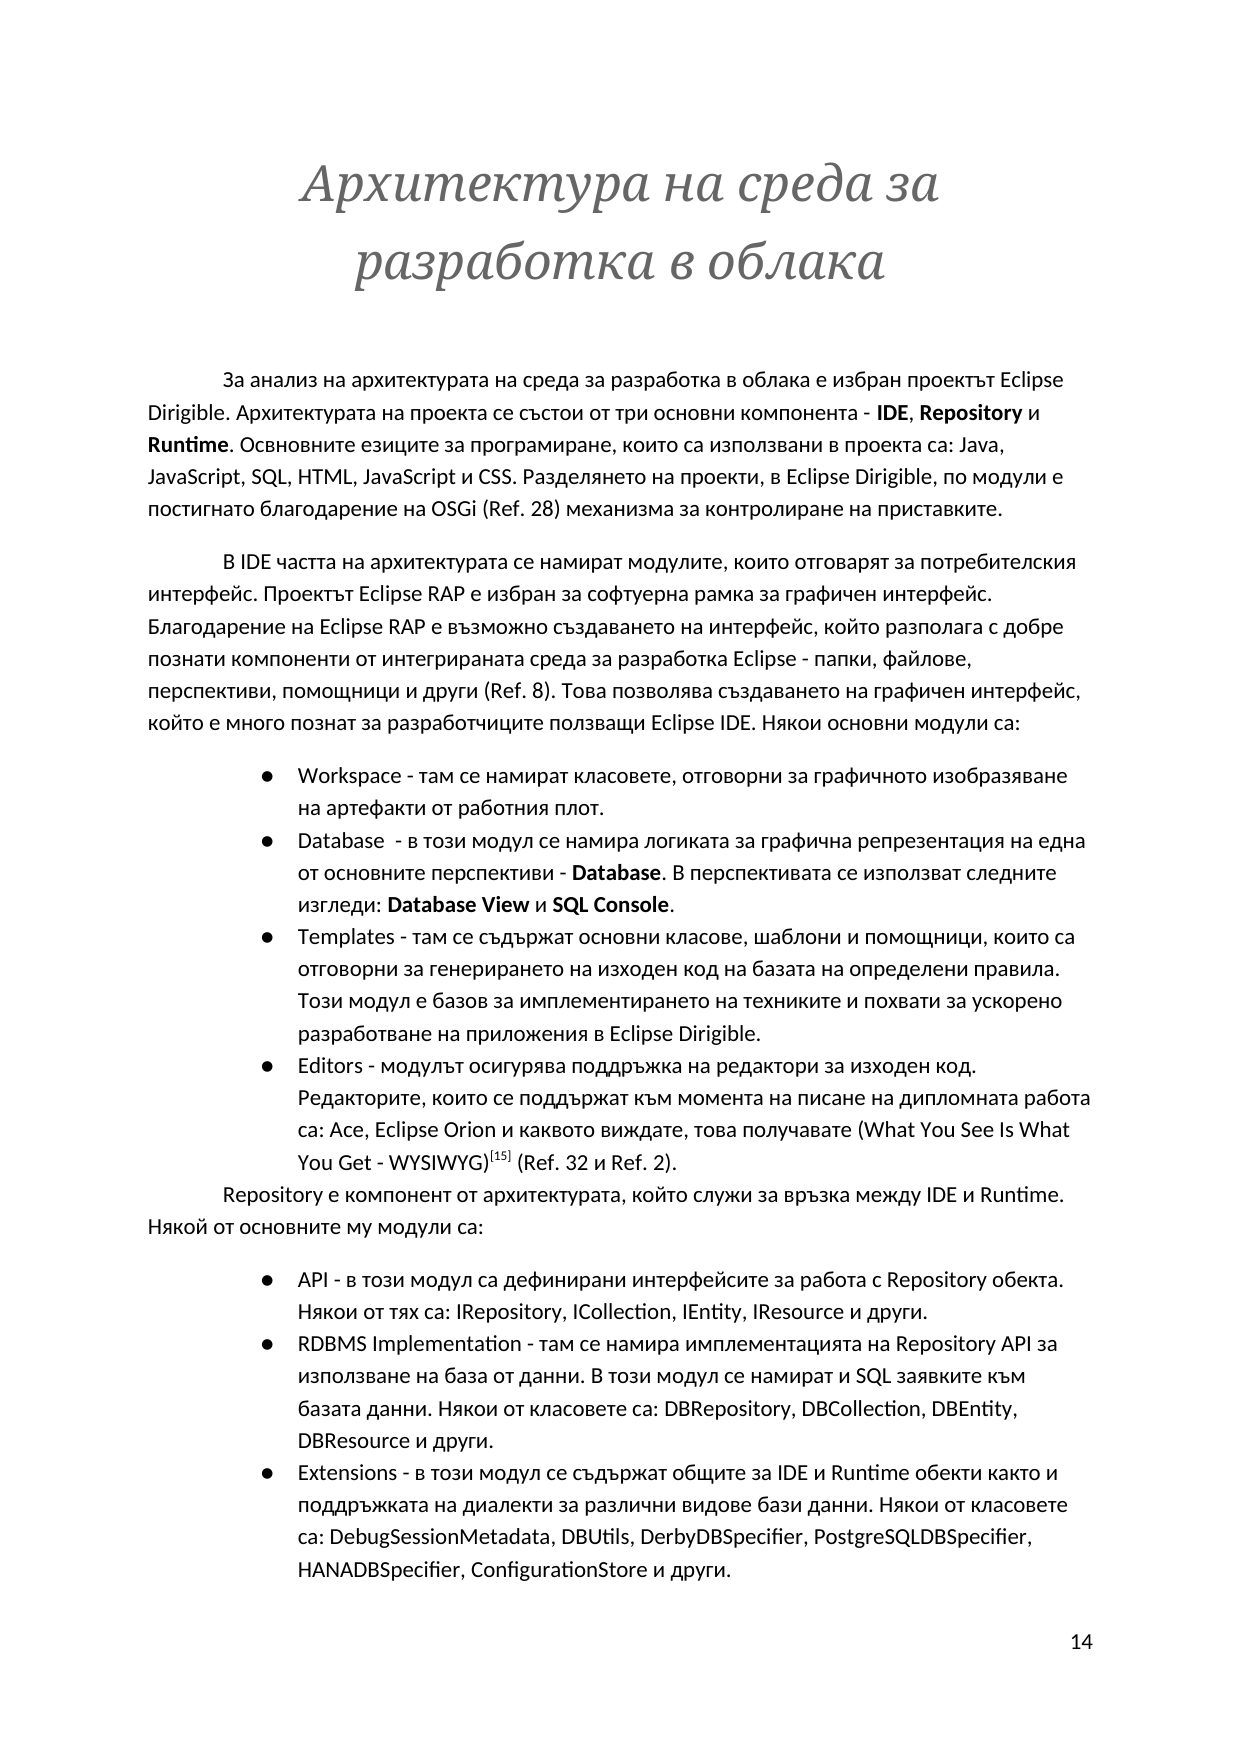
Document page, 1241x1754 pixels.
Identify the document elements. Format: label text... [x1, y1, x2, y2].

list RDBMS Implementation - там се намира имплементацията на Repository API за използване на база от данни. В този модул се намират и SQL заявките към базата данни. Някои от класовете са: DBRepository, DBCollection, DBEntity, DBResource и други. [260, 1329, 1093, 1454]
list Extensions - в този модул се съдържат общите за IDE и Runtime обекти както и поддръжката на диалекти за различни видове бази данни. Някои от класовете са: DebugSessionMetadata, DBUtils, DerbyDBSpecifier, PostgreSQLDBSpecifier, HANADBSpecifier, ConfigurationStore и други. [260, 1458, 1093, 1583]
text Repository е компонент от архитектурата, който служи за връзка между IDE и Runtime. Някой от основните му модули са: [148, 1180, 1093, 1240]
text За анализ на архитектурата на среда за разработка в облака е избран проектът Eclipse Dirigible. Архитектурата на проекта се състои от три основни компонента - IDE, Repository и Runtime. Освновните езиците за програмиране, които са използвани в проекта са: Java, JavaScript, SQL, HTML, JavaScript и CSS. Разделянето на проекти, в Eclipse Dirigible, по модули е постигнато благодарение на OSGi (Ref. 28) механизма за контролиране на приставките. [148, 366, 1093, 522]
list Templates - там се съдържат основни класове, шаблони и помощници, които са отговорни за генерирането на изходен код на базата на определени правила. Този модул е базов за имплементирането на техниките и похвати за ускорено разработване на приложения в Eclipse Dirigible. [260, 922, 1093, 1047]
text В IDE частта на архитектурата се намират модулите, които отговарят за потребителския интерфейс. Проектът Eclipse RAP е избран за софтуерна рамка за графичен интерфейс. Благодарение на Eclipse RAP е възможно създаването на интерфейс, който разполага с добре познати компоненти от интегрираната среда за разработка Eclipse - папки, файлове, перспективи, помощници и други (Ref. 8). Това позволява създаването на графичен интерфейс, който е много познат за разработчиците ползващи Eclipse IDE. Някои основни модули са: [148, 547, 1093, 736]
list API - в този модул са дефинирани интерфейсите за работа с Repository обекта. Някои от тях са: IRepository, ICollection, IEntity, IResource и други. [260, 1265, 1093, 1325]
list Editors - модулът осигурява поддръжка на редактори за изходен код. Редакторите, които се поддържат към момента на писане на дипломната работа са: Ace, Eclipse Orion и каквото виждате, това получавате (What You See Is What You Get - WYSIWYG)[15] (Ref. 32 и Ref. 2). [260, 1051, 1093, 1176]
subtitle Архитектура на среда за разработка в облака [148, 148, 1093, 294]
list Database - в този модул се намира логиката за графична репрезентация на една от основните перспективи - Database. В перспективата се използват следните изгледи: Database View и SQL Console. [260, 826, 1093, 918]
list Workspace - там се намират класовете, отговорни за графичното изобразяване на артефакти от работния плот. [260, 761, 1093, 822]
